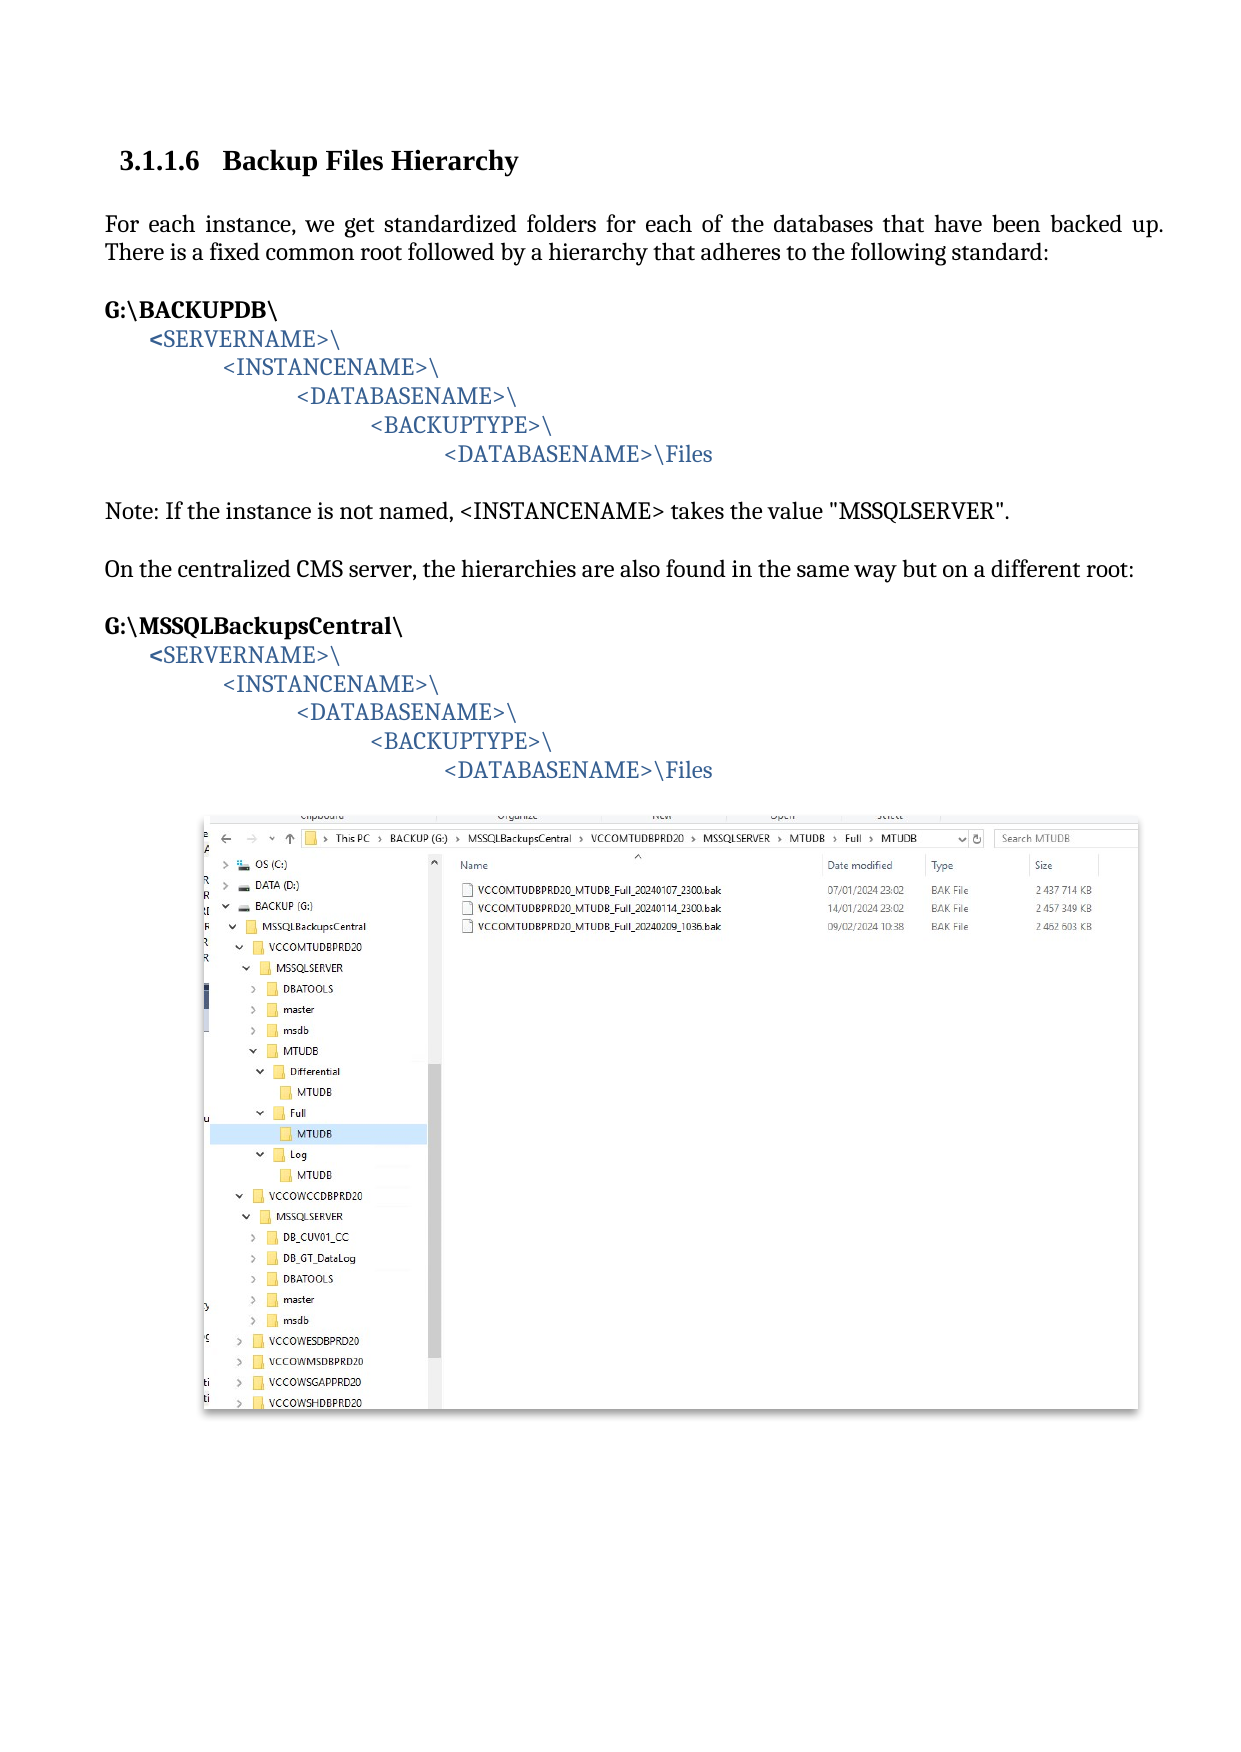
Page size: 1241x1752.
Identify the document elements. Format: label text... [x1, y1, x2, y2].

text <SERVERNAME>\ [75, 641, 1165, 669]
subtitle Backup Files Hierarchy [119, 143, 1165, 177]
text <DATABASENAME>\ [222, 382, 1165, 411]
text <DATABASENAME>\Files [370, 756, 1165, 784]
text <INSTANCENAME>\ [149, 669, 1165, 698]
text <INSTANCENAME>\ [149, 353, 1165, 382]
picture [204, 816, 1138, 1409]
text G:\MSSQLBackupsCentral\ [104, 612, 1165, 641]
text <BACKUPTYPE>\ [296, 411, 1165, 439]
text <BACKUPTYPE>\ [296, 727, 1165, 756]
text For each instance, we get standardized folders for each of the databases that have been backed up. There is a fixed common root followed by a hierarchy that adheres to the following standard: [104, 209, 1165, 267]
text G:\BACKUPDB\ [104, 296, 1165, 324]
text On the centralized CMS server, the hierarchies are also found in the same way but on a different root: [104, 554, 1165, 583]
text <DATABASENAME>\Files [370, 439, 1165, 468]
text <DATABASENAME>\ [222, 698, 1165, 727]
text <SERVERNAME>\ [75, 324, 1165, 353]
text Note: If the instance is not named, <INSTANCENAME> takes the value "MSSQLSERVER". [104, 497, 1165, 526]
